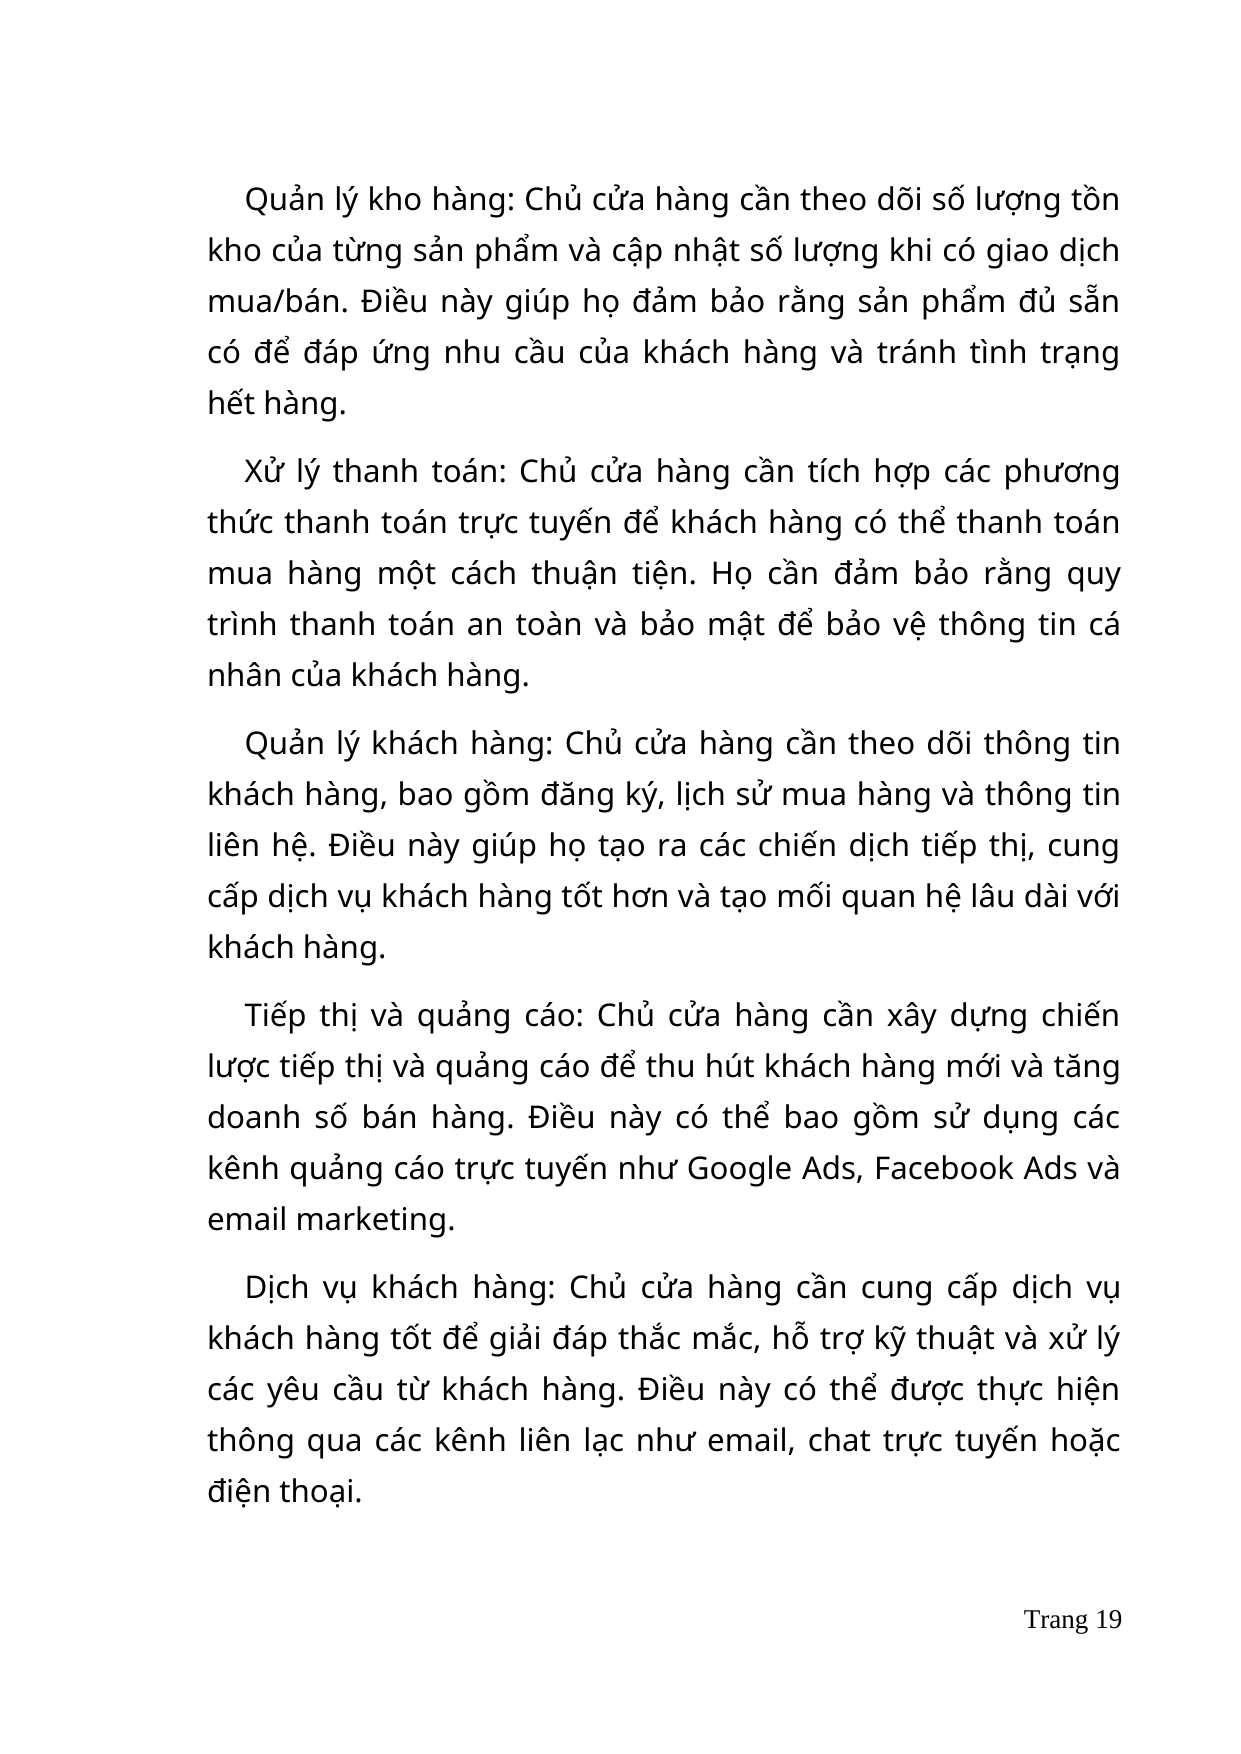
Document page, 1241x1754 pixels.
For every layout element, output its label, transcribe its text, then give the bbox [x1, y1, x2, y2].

text Tiếp thị và quảng cáo: Chủ cửa hàng cần xây dựng chiến lược tiếp thị và quảng cáo để thu hút khách hàng mới và tăng doanh số bán hàng. Điều này có thể bao gồm sử dụng các kênh quảng cáo trực tuyến như Google Ads, Facebook Ads và email marketing. [207, 993, 1122, 1239]
text Dịch vụ khách hàng: Chủ cửa hàng cần cung cấp dịch vụ khách hàng tốt để giải đáp thắc mắc, hỗ trợ kỹ thuật và xử lý các yêu cầu từ khách hàng. Điều này có thể được thực hiện thông qua các kênh liên lạc như email, chat trực tuyến hoặc điện thoại. [207, 1265, 1122, 1511]
text Xử lý thanh toán: Chủ cửa hàng cần tích hợp các phương thức thanh toán trực tuyến để khách hàng có thể thanh toán mua hàng một cách thuận tiện. Họ cần đảm bảo rằng quy trình thanh toán an toàn và bảo mật để bảo vệ thông tin cá nhân của khách hàng. [207, 449, 1122, 696]
text Quản lý khách hàng: Chủ cửa hàng cần theo dõi thông tin khách hàng, bao gồm đăng ký, lịch sử mua hàng và thông tin liên hệ. Điều này giúp họ tạo ra các chiến dịch tiếp thị, cung cấp dịch vụ khách hàng tốt hơn và tạo mối quan hệ lâu dài với khách hàng. [207, 721, 1122, 968]
text Quản lý kho hàng: Chủ cửa hàng cần theo dõi số lượng tồn kho của từng sản phẩm và cập nhật số lượng khi có giao dịch mua/bán. Điều này giúp họ đảm bảo rằng sản phẩm đủ sẵn có để đáp ứng nhu cầu của khách hàng và tránh tình trạng hết hàng. [207, 177, 1122, 424]
